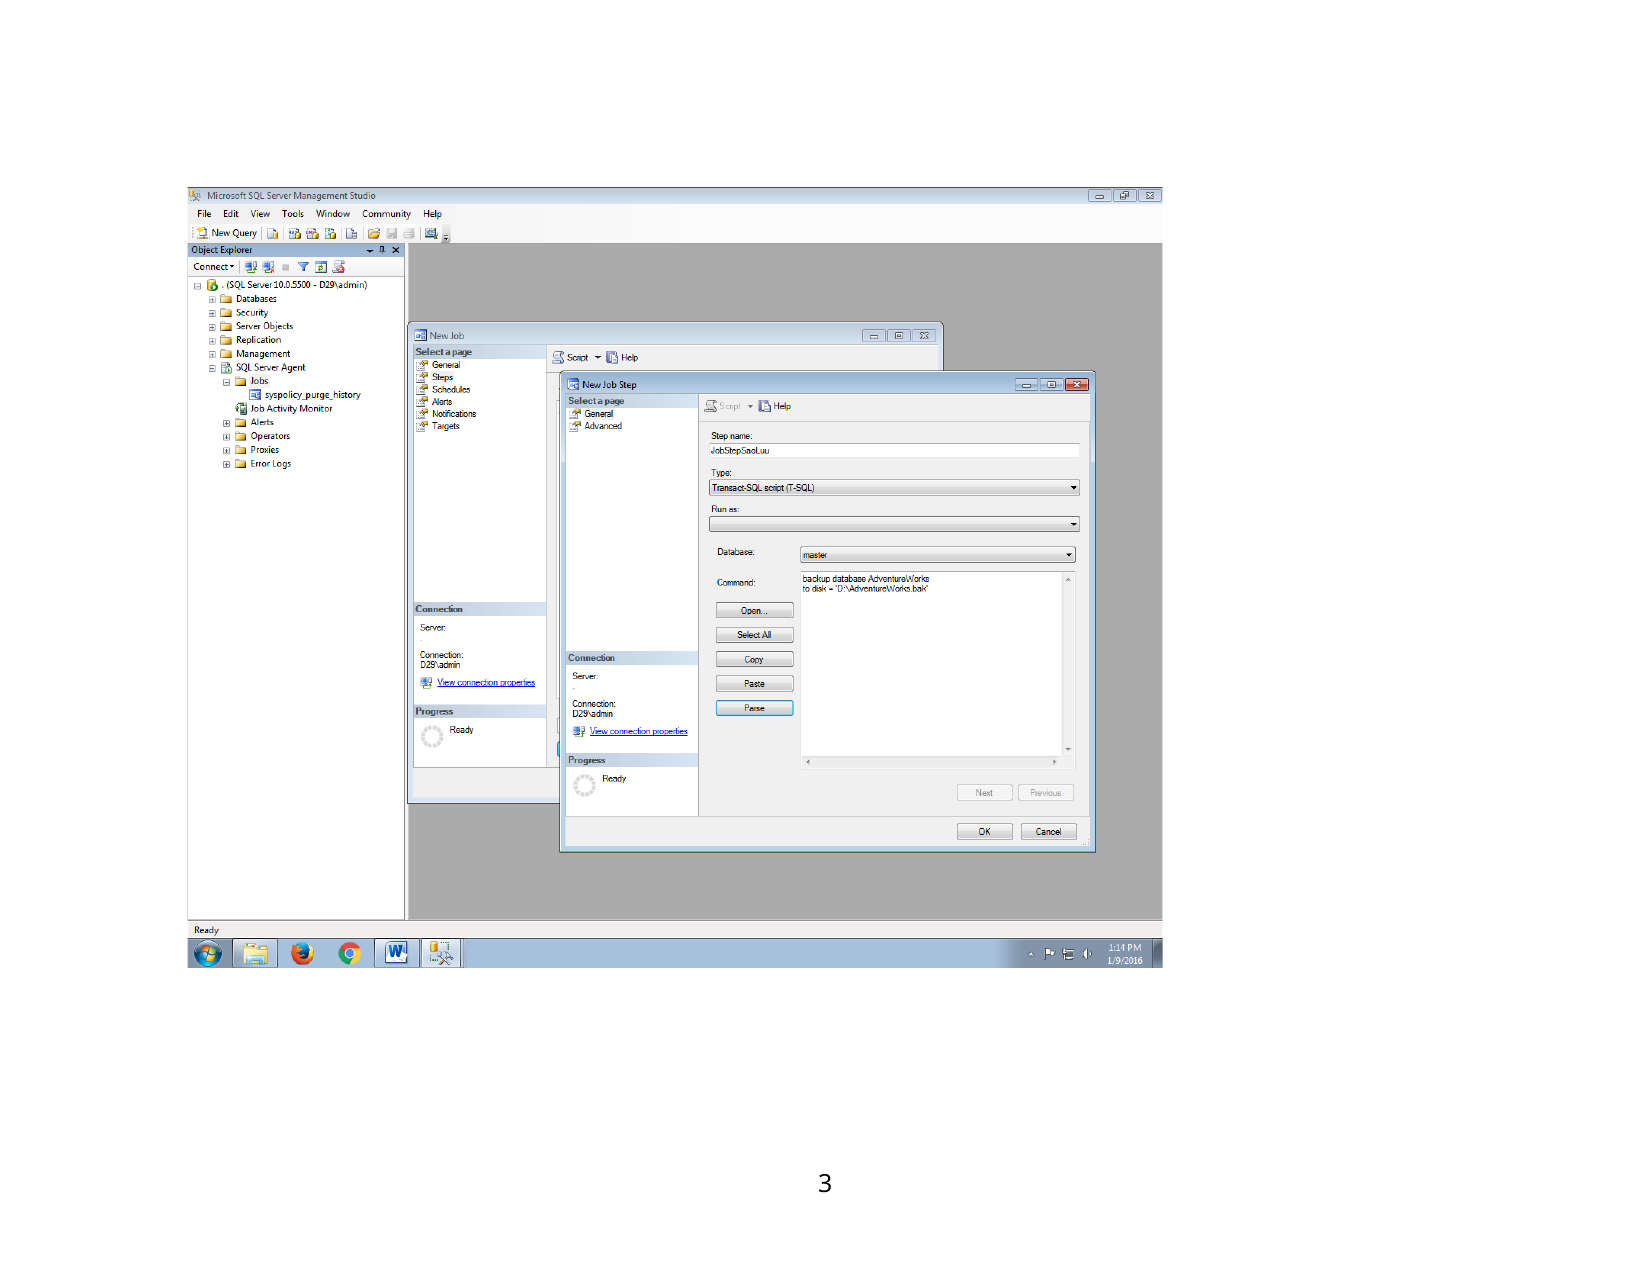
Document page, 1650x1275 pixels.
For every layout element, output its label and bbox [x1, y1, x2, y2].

picture [187, 187, 1163, 968]
